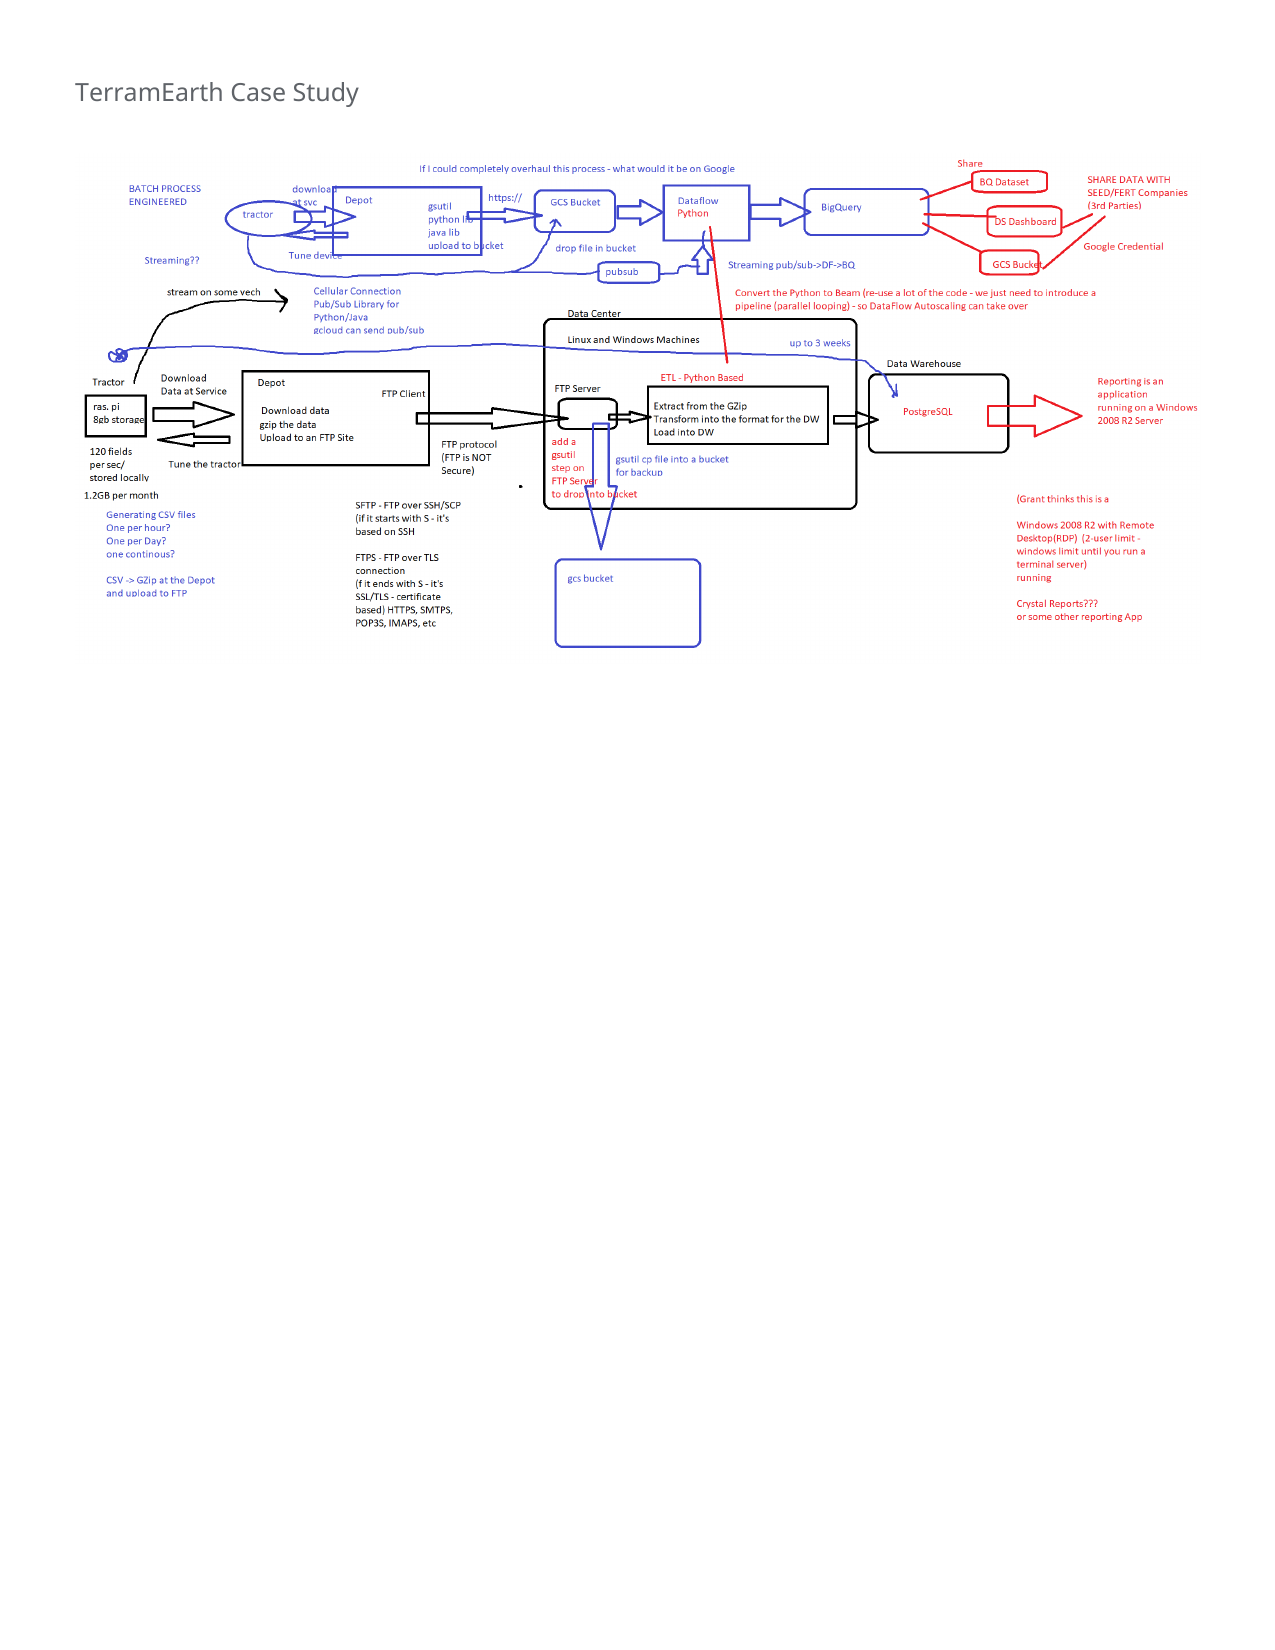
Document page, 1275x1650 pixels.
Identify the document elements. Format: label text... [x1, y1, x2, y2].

picture [75, 153, 1200, 664]
text TerramEarth Case Study [75, 75, 1200, 109]
